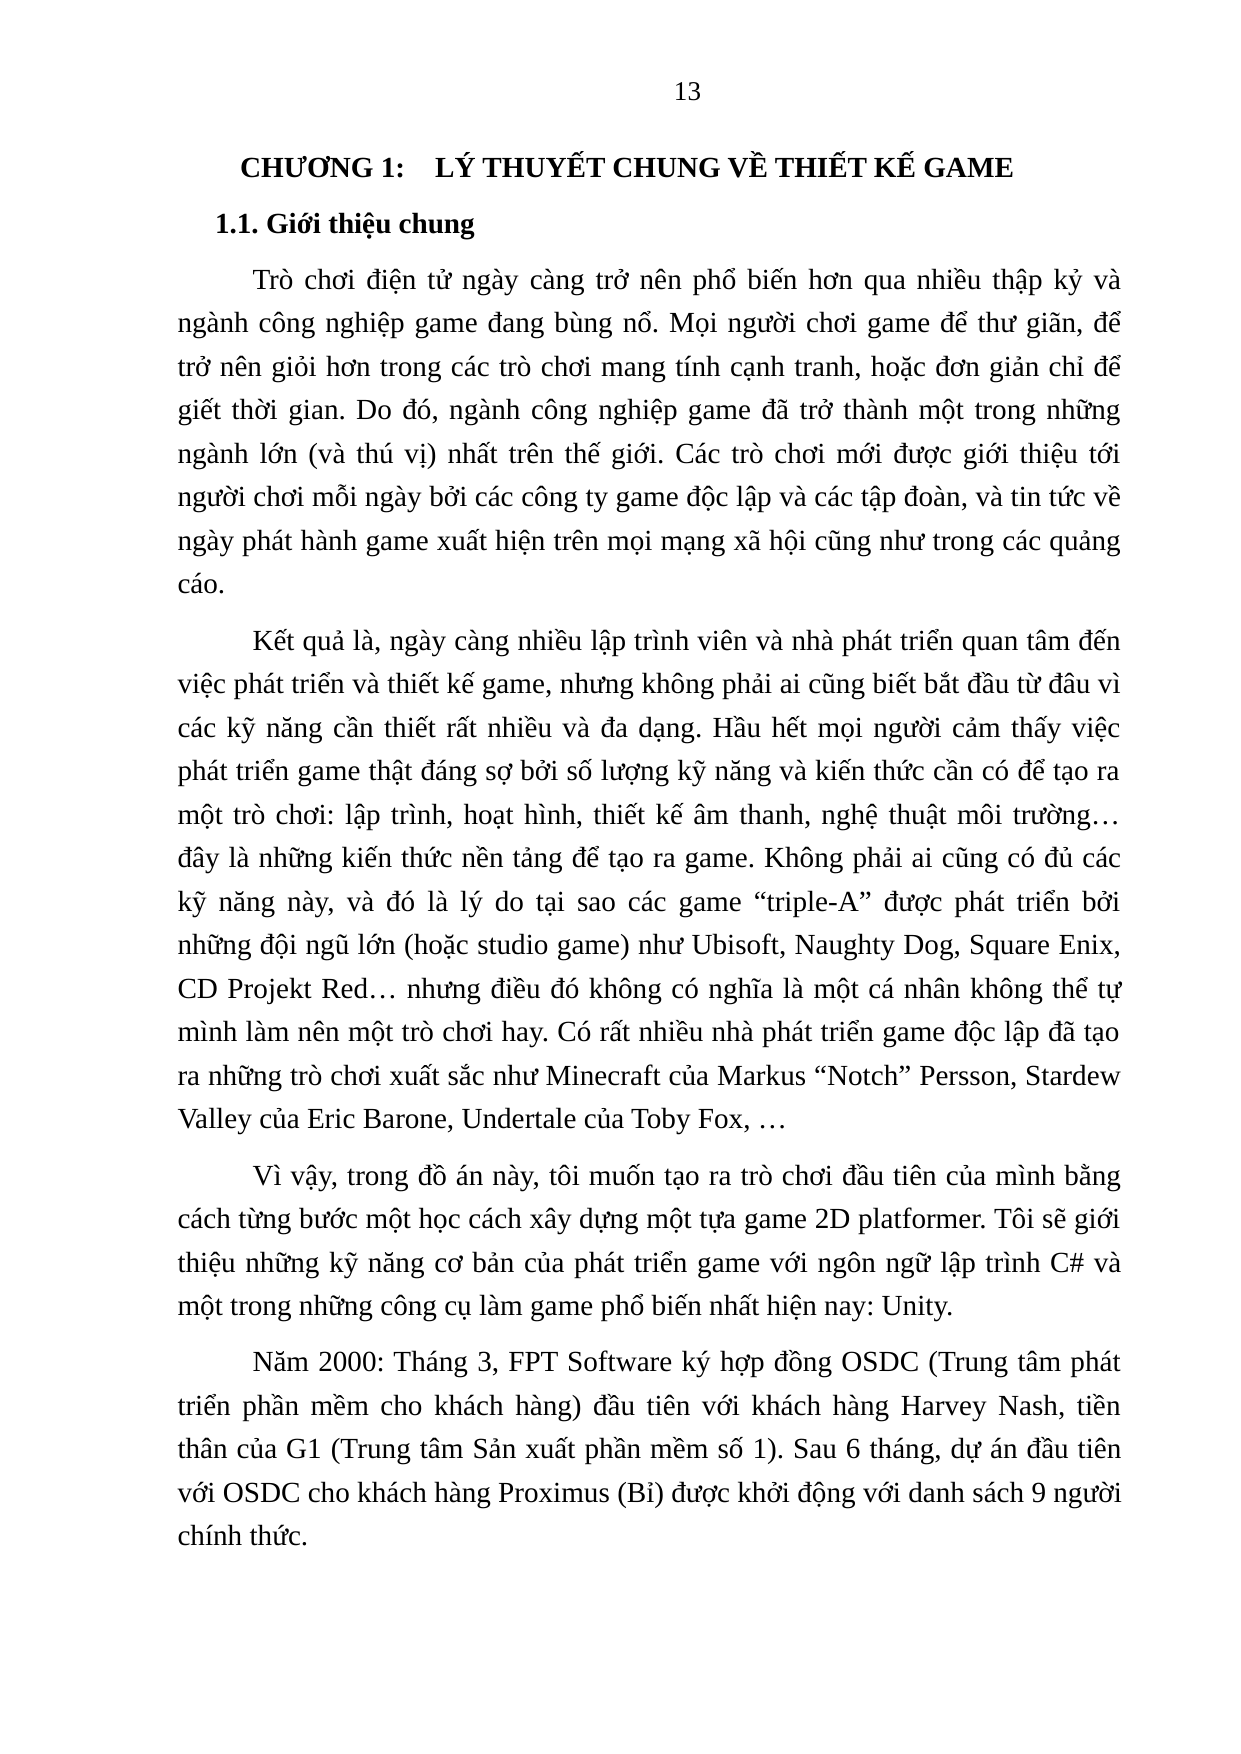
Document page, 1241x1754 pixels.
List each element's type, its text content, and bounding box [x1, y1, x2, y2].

subtitle Giới thiệu chung [215, 206, 1122, 239]
text Kết quả là, ngày càng nhiều lập trình viên và nhà phát triển quan tâm đến việc phát triển và thiết kế game, nhưng không phải ai cũng biết bắt đầu từ đâu vì các kỹ năng cần thiết rất nhiều và đa dạng. Hầu hết mọi người cảm thấy việc phát triển game thật đáng sợ bởi số lượng kỹ năng và kiến thức cần có để tạo ra một trò chơi: lập trình, hoạt hình, thiết kế âm thanh, nghệ thuật môi trường… đây là những kiến thức nền tảng để tạo ra game. Không phải ai cũng có đủ các kỹ năng này, và đó là lý do tại sao các game “triple-A” được phát triển bởi những đội ngũ lớn (hoặc studio game) như Ubisoft, Naughty Dog, Square Enix, CD Projekt Red… nhưng điều đó không có nghĩa là một cá nhân không thể tự mình làm nên một trò chơi hay. Có rất nhiều nhà phát triển game độc lập đã tạo ra những trò chơi xuất sắc như Minecraft của Markus “Notch” Persson, Stardew Valley của Eric Barone, Undertale của Toby Fox, … [177, 623, 1122, 1135]
subtitle LÝ THUYẾT CHUNG VỀ THIẾT KẾ GAME [215, 150, 1122, 183]
text Vì vậy, trong đồ án này, tôi muốn tạo ra trò chơi đầu tiên của mình bằng cách từng bước một học cách xây dựng một tựa game 2D platformer. Tôi sẽ giới thiệu những kỹ năng cơ bản của phát triển game với ngôn ngữ lập trình C# và một trong những công cụ làm game phổ biến nhất hiện nay: Unity. [177, 1158, 1122, 1322]
text Trò chơi điện tử ngày càng trở nên phổ biến hơn qua nhiều thập kỷ và ngành công nghiệp game đang bùng nổ. Mọi người chơi game để thư giãn, để trở nên giỏi hơn trong các trò chơi mang tính cạnh tranh, hoặc đơn giản chỉ để giết thời gian. Do đó, ngành công nghiệp game đã trở thành một trong những ngành lớn (và thú vị) nhất trên thế giới. Các trò chơi mới được giới thiệu tới người chơi mỗi ngày bởi các công ty game độc lập và các tập đoàn, và tin tức về ngày phát hành game xuất hiện trên mọi mạng xã hội cũng như trong các quảng cáo. [177, 262, 1122, 600]
text Năm 2000: Tháng 3, FPT Software ký hợp đồng OSDC (Trung tâm phát triển phần mềm cho khách hàng) đầu tiên với khách hàng Harvey Nash, tiền thân của G1 (Trung tâm Sản xuất phần mềm số 1). Sau 6 tháng, dự án đầu tiên với OSDC cho khách hàng Proximus (Bỉ) được khởi động với danh sách 9 người chính thức. [177, 1344, 1122, 1552]
